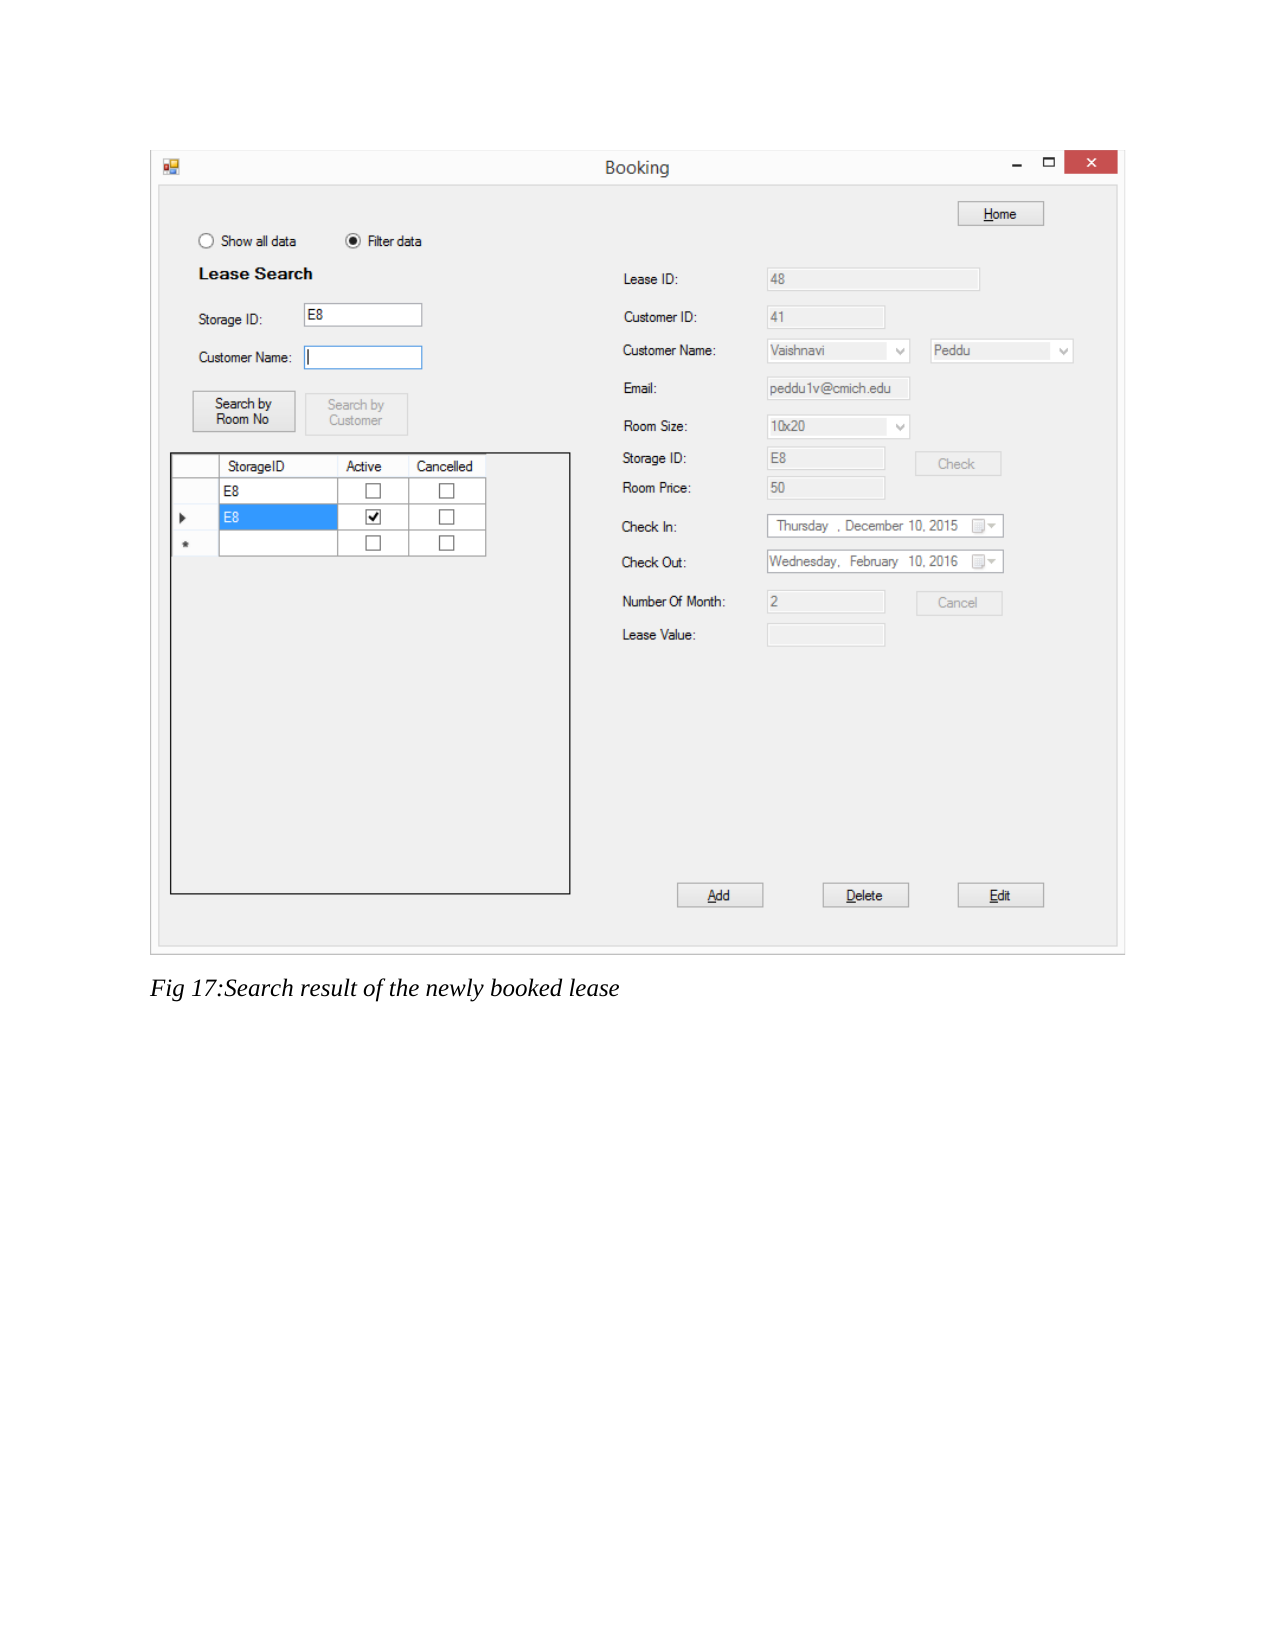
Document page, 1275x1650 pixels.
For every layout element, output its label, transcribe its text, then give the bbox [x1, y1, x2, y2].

picture [150, 150, 1125, 955]
text Fig 17:Search result of the newly booked lease [150, 973, 1125, 1002]
